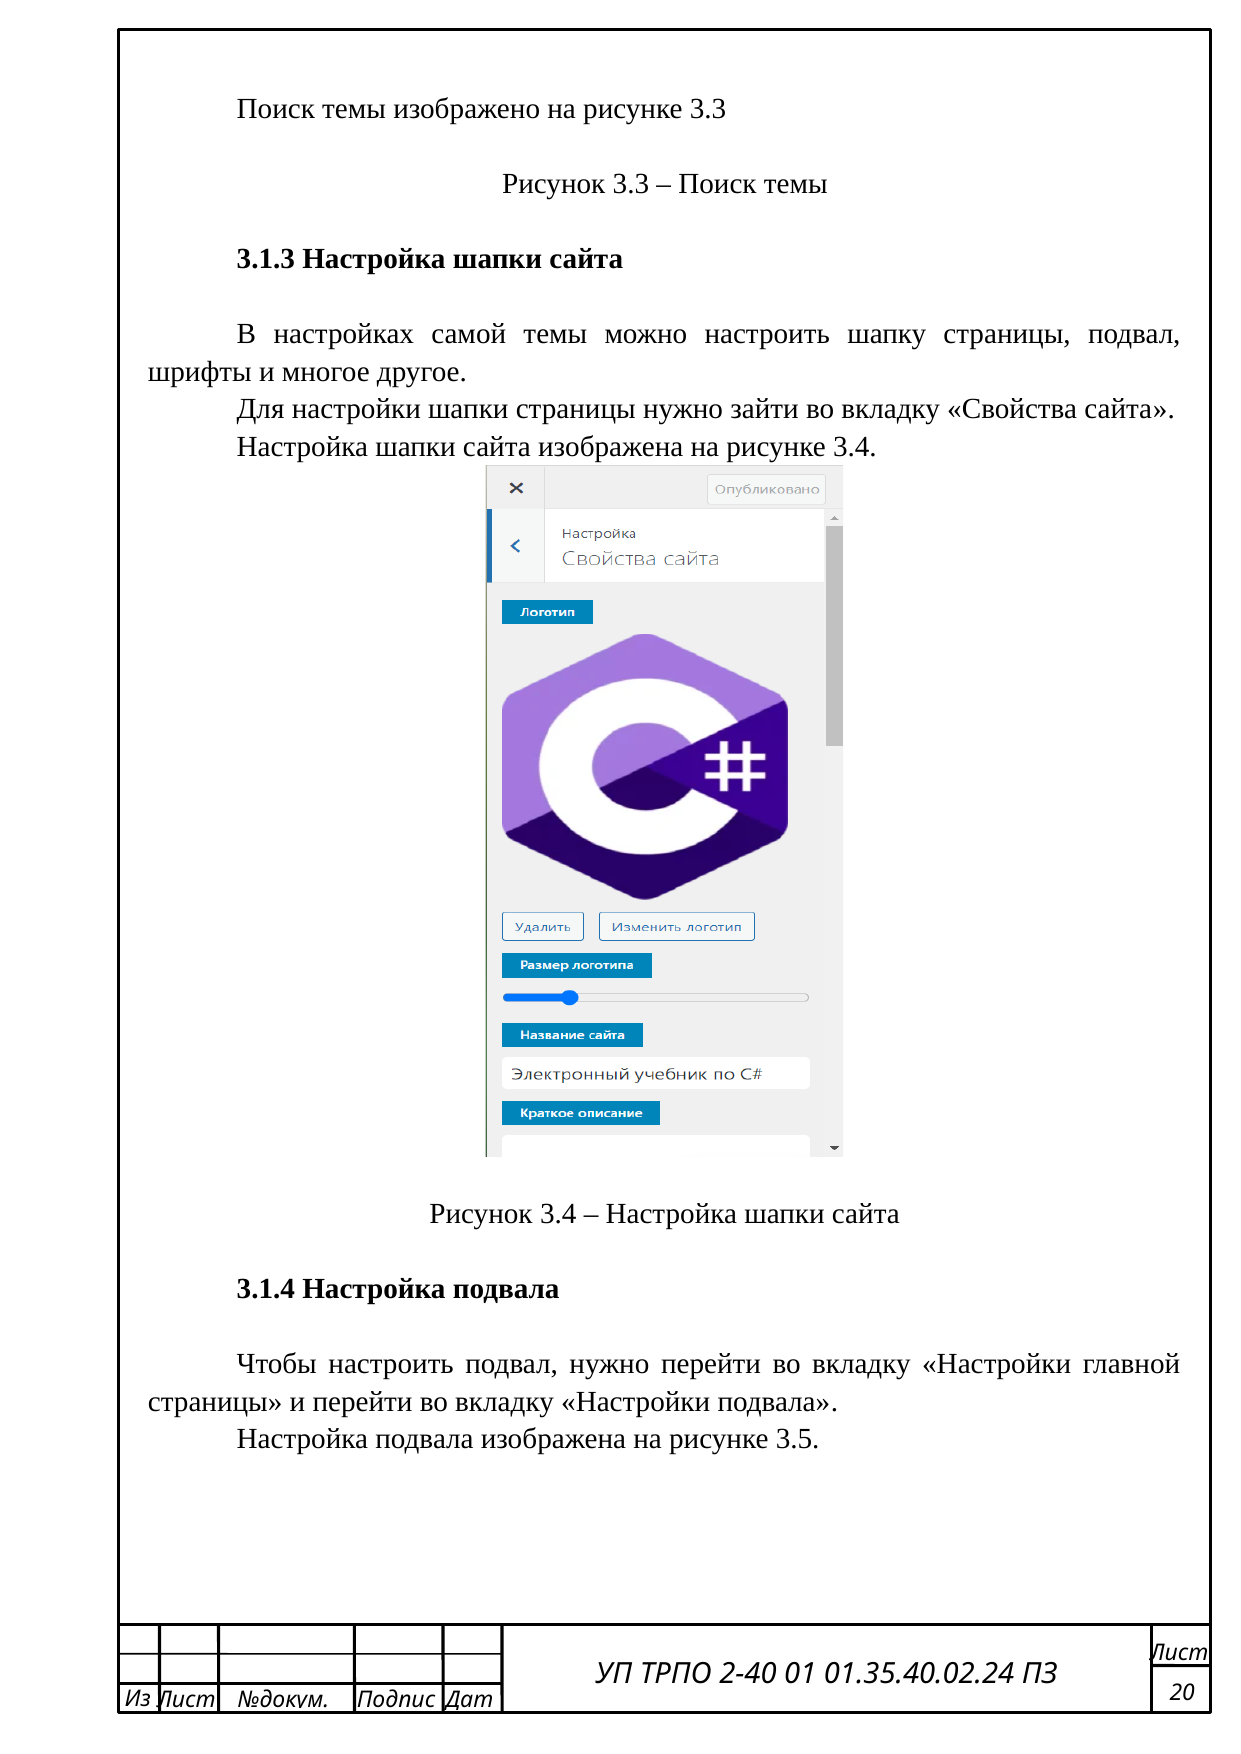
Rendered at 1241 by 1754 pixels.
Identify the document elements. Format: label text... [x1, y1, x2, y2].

text Для настройки шапки страницы нужно зайти во вкладку «Свойства сайта». [148, 389, 1181, 426]
text Чтобы настроить подвал, нужно перейти во вкладку «Настройки главной страницы» и перейти во вкладку «Настройки подвала». [148, 1344, 1181, 1419]
text Настройка шапки сайта изображена на рисунке 3.4. [148, 426, 1181, 464]
text В настройках самой темы можно настроить шапку страницы, подвал, шрифты и многое другое. [148, 314, 1181, 389]
text 3.1.3 Настройка шапки сайта [148, 239, 1181, 276]
text Рисунок 3.4 – Настройка шапки сайта [148, 1194, 1181, 1231]
text Настройка подвала изображена на рисунке 3.5. [148, 1419, 1181, 1456]
text Рисунок 3.3 – Поиск темы [148, 164, 1181, 201]
text 3.1.4 Настройка подвала [148, 1269, 1181, 1306]
picture [485, 465, 844, 1157]
text Поиск темы изображено на рисунке 3.3 [148, 89, 1181, 126]
